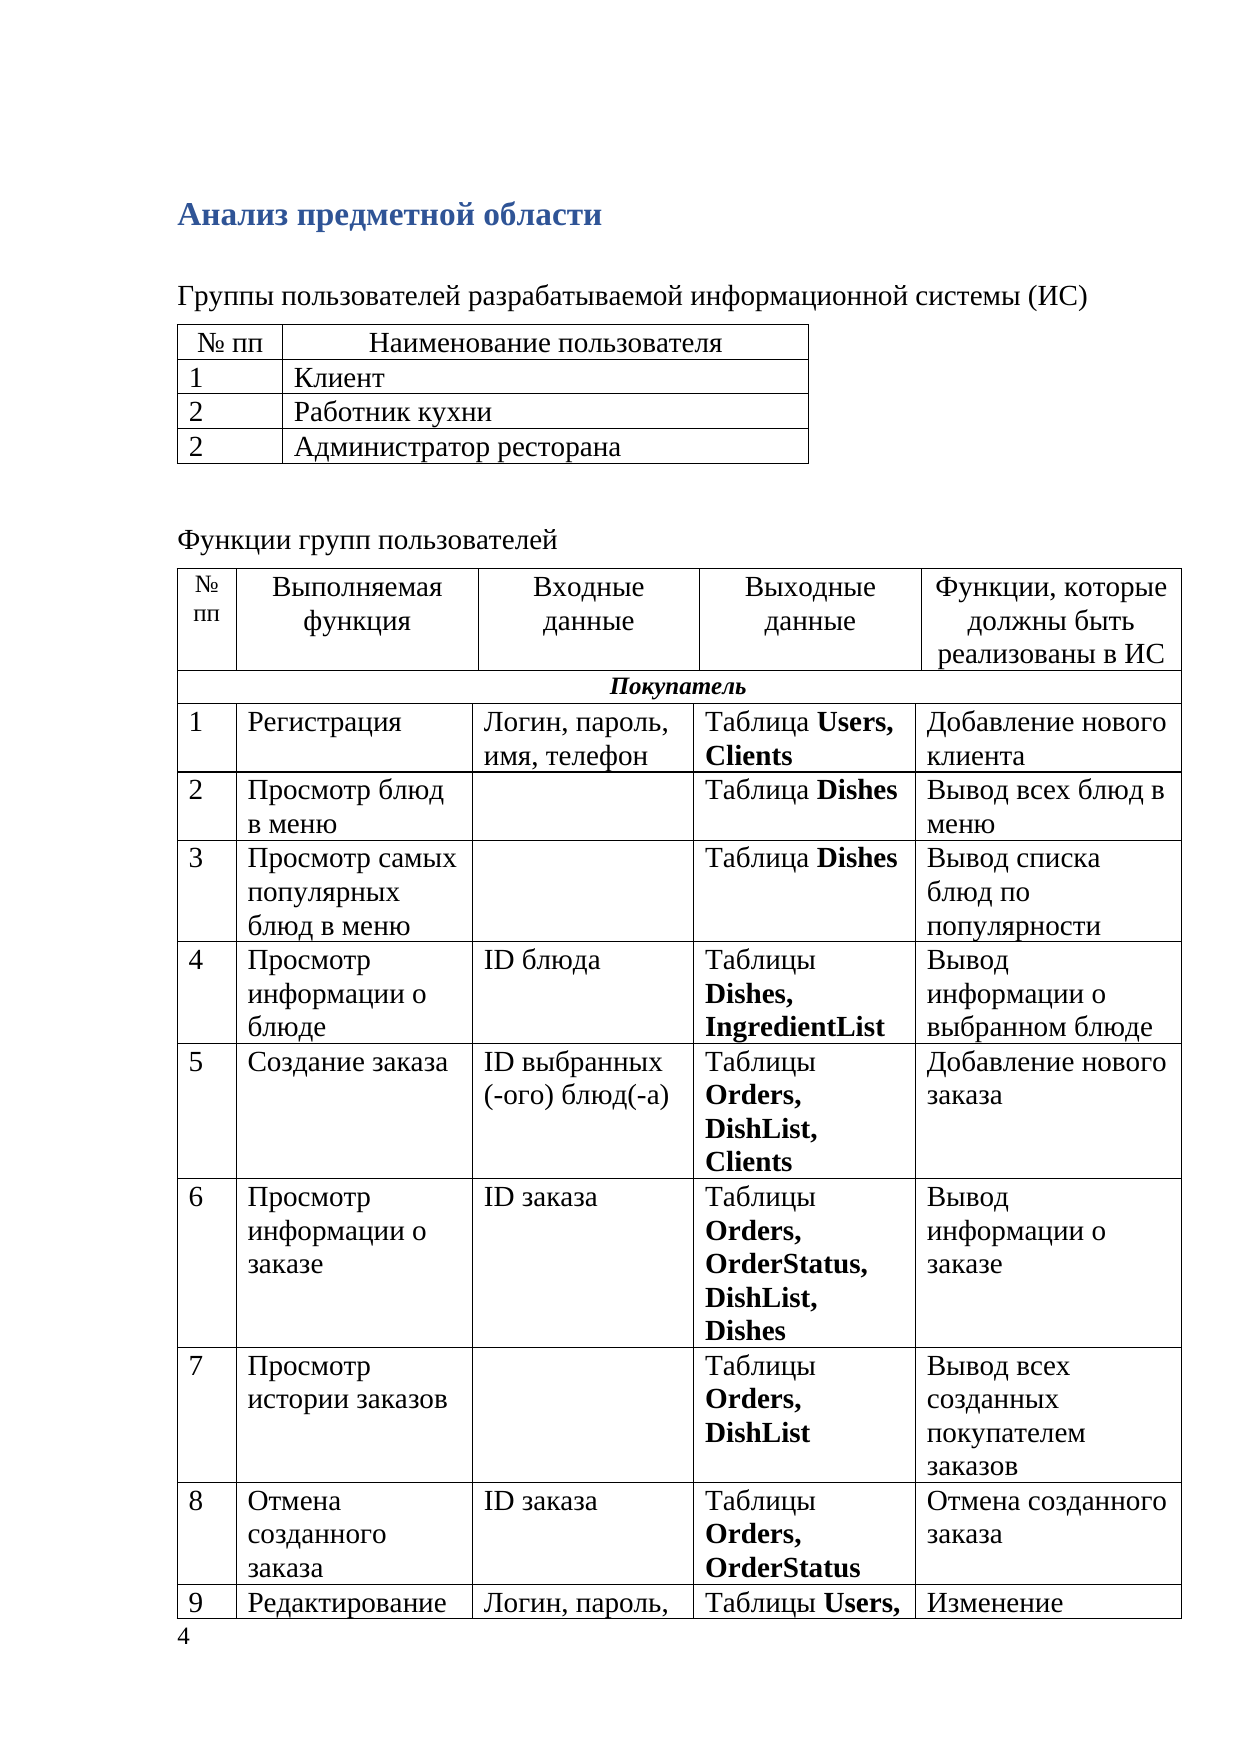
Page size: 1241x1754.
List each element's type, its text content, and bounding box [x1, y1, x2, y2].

table_cell ID заказа [473, 1483, 693, 1584]
table_cell 2 [178, 773, 236, 839]
table_cell Логин, пароль, имя, телефон [473, 704, 693, 771]
table_cell Работник кухни [283, 394, 808, 428]
table_cell Покупатель [178, 671, 1181, 703]
table_cell 6 [178, 1179, 236, 1347]
table_header № пп [178, 325, 282, 359]
table_header № пп [178, 569, 236, 670]
table_cell 3 [178, 841, 236, 941]
table_cell [473, 773, 693, 839]
table_cell ID выбранных (-ого) блюд(-а) [473, 1044, 693, 1178]
table_cell Создание заказа [237, 1044, 472, 1178]
table_cell Таблица Dishes [694, 773, 915, 839]
table_cell Таблица Users, Clients [694, 704, 915, 771]
table_header Наименование пользователя [283, 325, 808, 359]
table_cell Просмотр истории заказов [237, 1348, 472, 1482]
table_cell [473, 1348, 693, 1482]
table_header Выходные данные [700, 569, 921, 670]
table_cell Регистрация [237, 704, 472, 771]
table_header Выполняемая функция [237, 569, 478, 670]
table_cell Отмена созданного заказа [237, 1483, 472, 1584]
table_cell Администратор ресторана [283, 429, 808, 462]
table_cell Таблицы Dishes, IngredientList [694, 942, 915, 1043]
table_cell Таблицы Orders, DishList, Clients [694, 1044, 915, 1178]
table_cell 5 [178, 1044, 236, 1178]
table_cell 1 [178, 360, 282, 393]
table_cell 7 [178, 1348, 236, 1482]
table_header Входные данные [479, 569, 699, 670]
table_cell Таблица Dishes [694, 841, 915, 941]
table_cell Таблицы Orders, DishList [694, 1348, 915, 1482]
table_cell Вывод всех созданных покупателем заказов [916, 1348, 1181, 1482]
table_cell Вывод всех блюд в меню [916, 773, 1181, 839]
table_cell Просмотр информации о заказе [237, 1179, 472, 1347]
table_cell Просмотр самых популярных блюд в меню [237, 841, 472, 941]
table_cell Отмена созданного заказа [916, 1483, 1181, 1584]
table_cell 9 [178, 1585, 236, 1618]
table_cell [237, 1585, 472, 1618]
text Функции групп пользователей [177, 522, 1152, 556]
table_header Функции, которые должны быть реализованы в ИС [922, 569, 1181, 670]
table_cell 2 [178, 429, 282, 462]
table_cell Вывод информации о заказе [916, 1179, 1181, 1347]
table_cell 2 [178, 394, 282, 428]
table_cell Просмотр блюд в меню [237, 773, 472, 839]
table_cell 4 [178, 942, 236, 1043]
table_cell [916, 1585, 1181, 1618]
table_cell Клиент [283, 360, 808, 393]
table_cell Таблицы Orders, OrderStatus [694, 1483, 915, 1584]
table_cell 8 [178, 1483, 236, 1584]
table_cell [473, 841, 693, 941]
table_cell Таблицы Orders, OrderStatus, DishList, Dishes [694, 1179, 915, 1347]
table_cell Добавление нового клиента [916, 704, 1181, 771]
table_cell Вывод списка блюд по популярности [916, 841, 1181, 941]
text Группы пользователей разрабатываемой информационной системы (ИС) [177, 278, 1152, 312]
table_cell Вывод информации о выбранном блюде [916, 942, 1181, 1043]
subtitle Анализ предметной области [177, 194, 1152, 232]
table_cell ID блюда [473, 942, 693, 1043]
table_cell Просмотр информации о блюде [237, 942, 472, 1043]
table_cell Добавление нового заказа [916, 1044, 1181, 1178]
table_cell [473, 1585, 693, 1618]
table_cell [694, 1585, 915, 1618]
table_cell 1 [178, 704, 236, 771]
table_cell ID заказа [473, 1179, 693, 1347]
